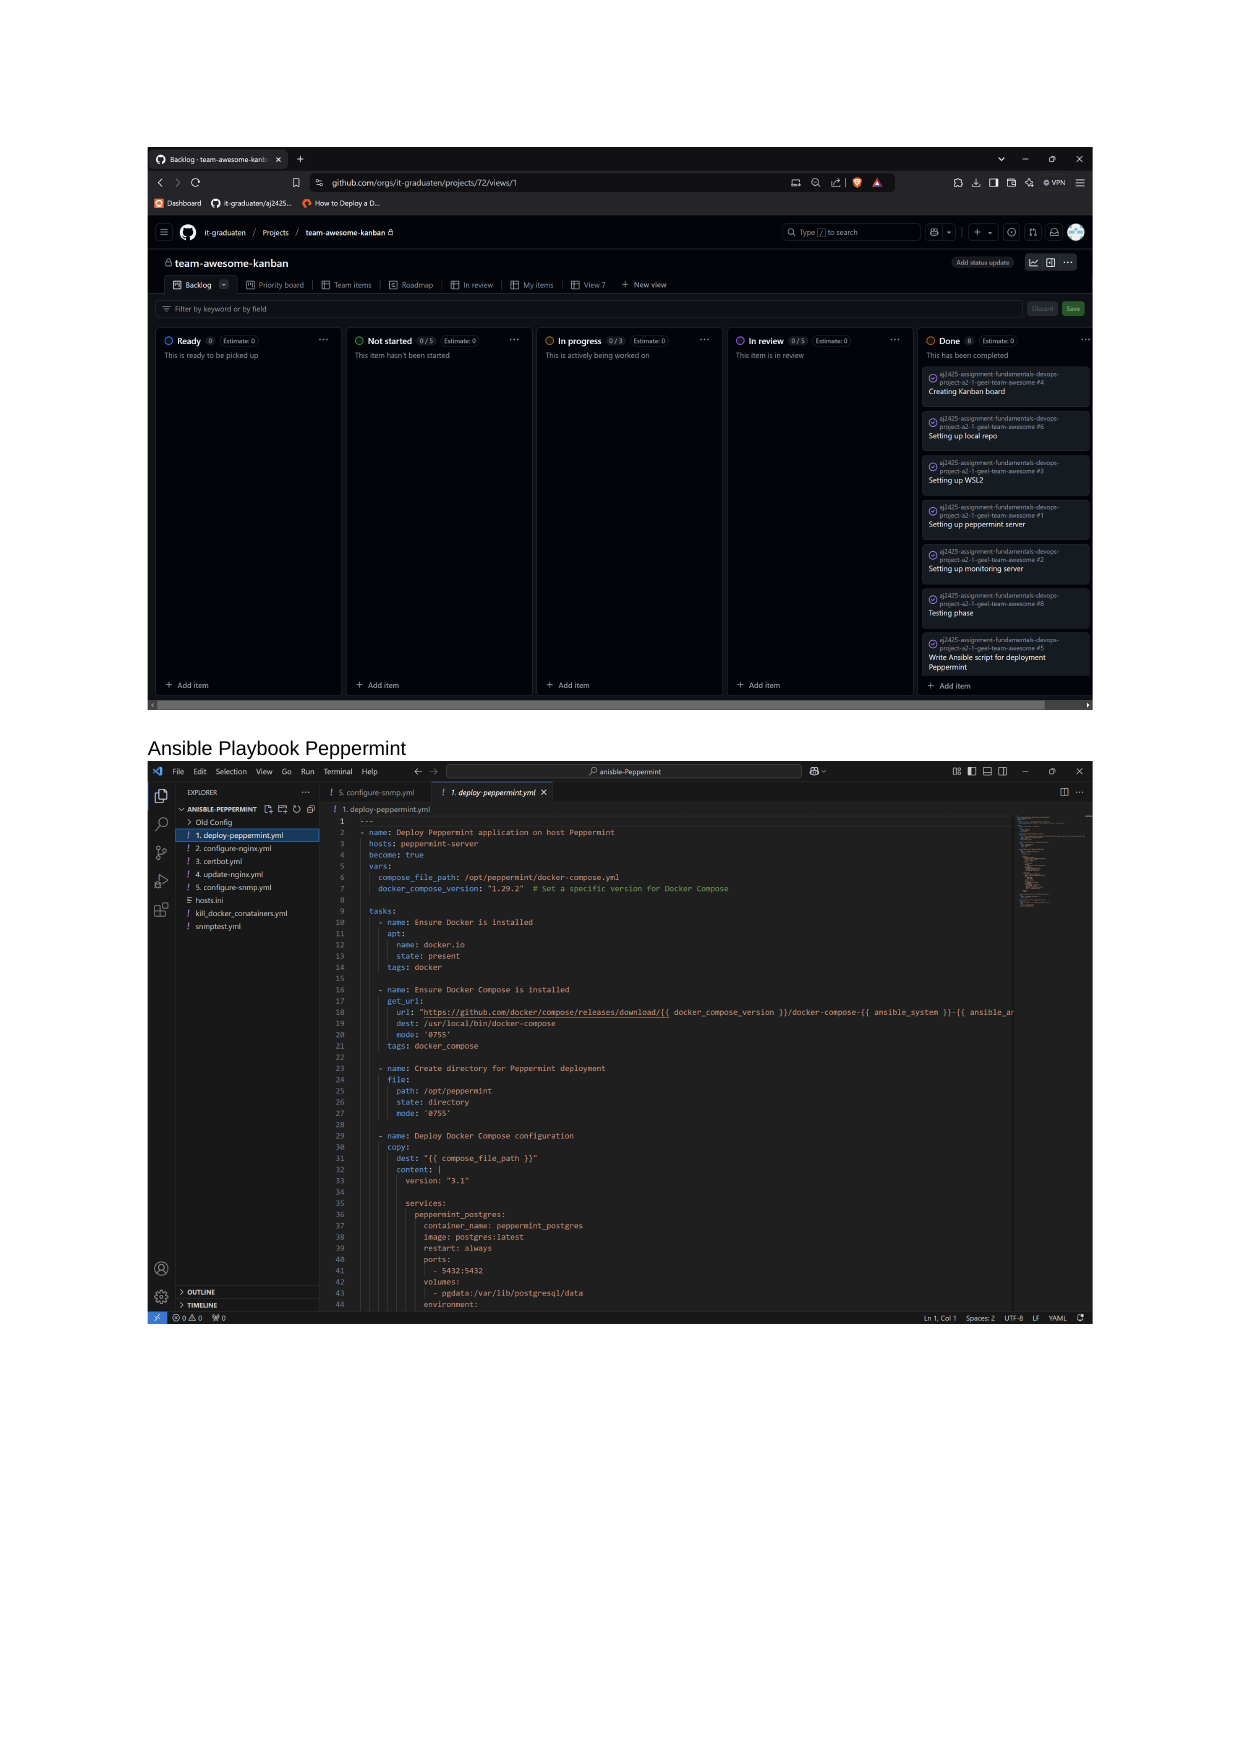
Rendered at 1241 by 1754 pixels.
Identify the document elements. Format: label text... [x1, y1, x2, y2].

picture [147, 147, 1093, 710]
picture [147, 761, 1093, 1324]
text Ansible Playbook Peppermint [148, 737, 1092, 760]
